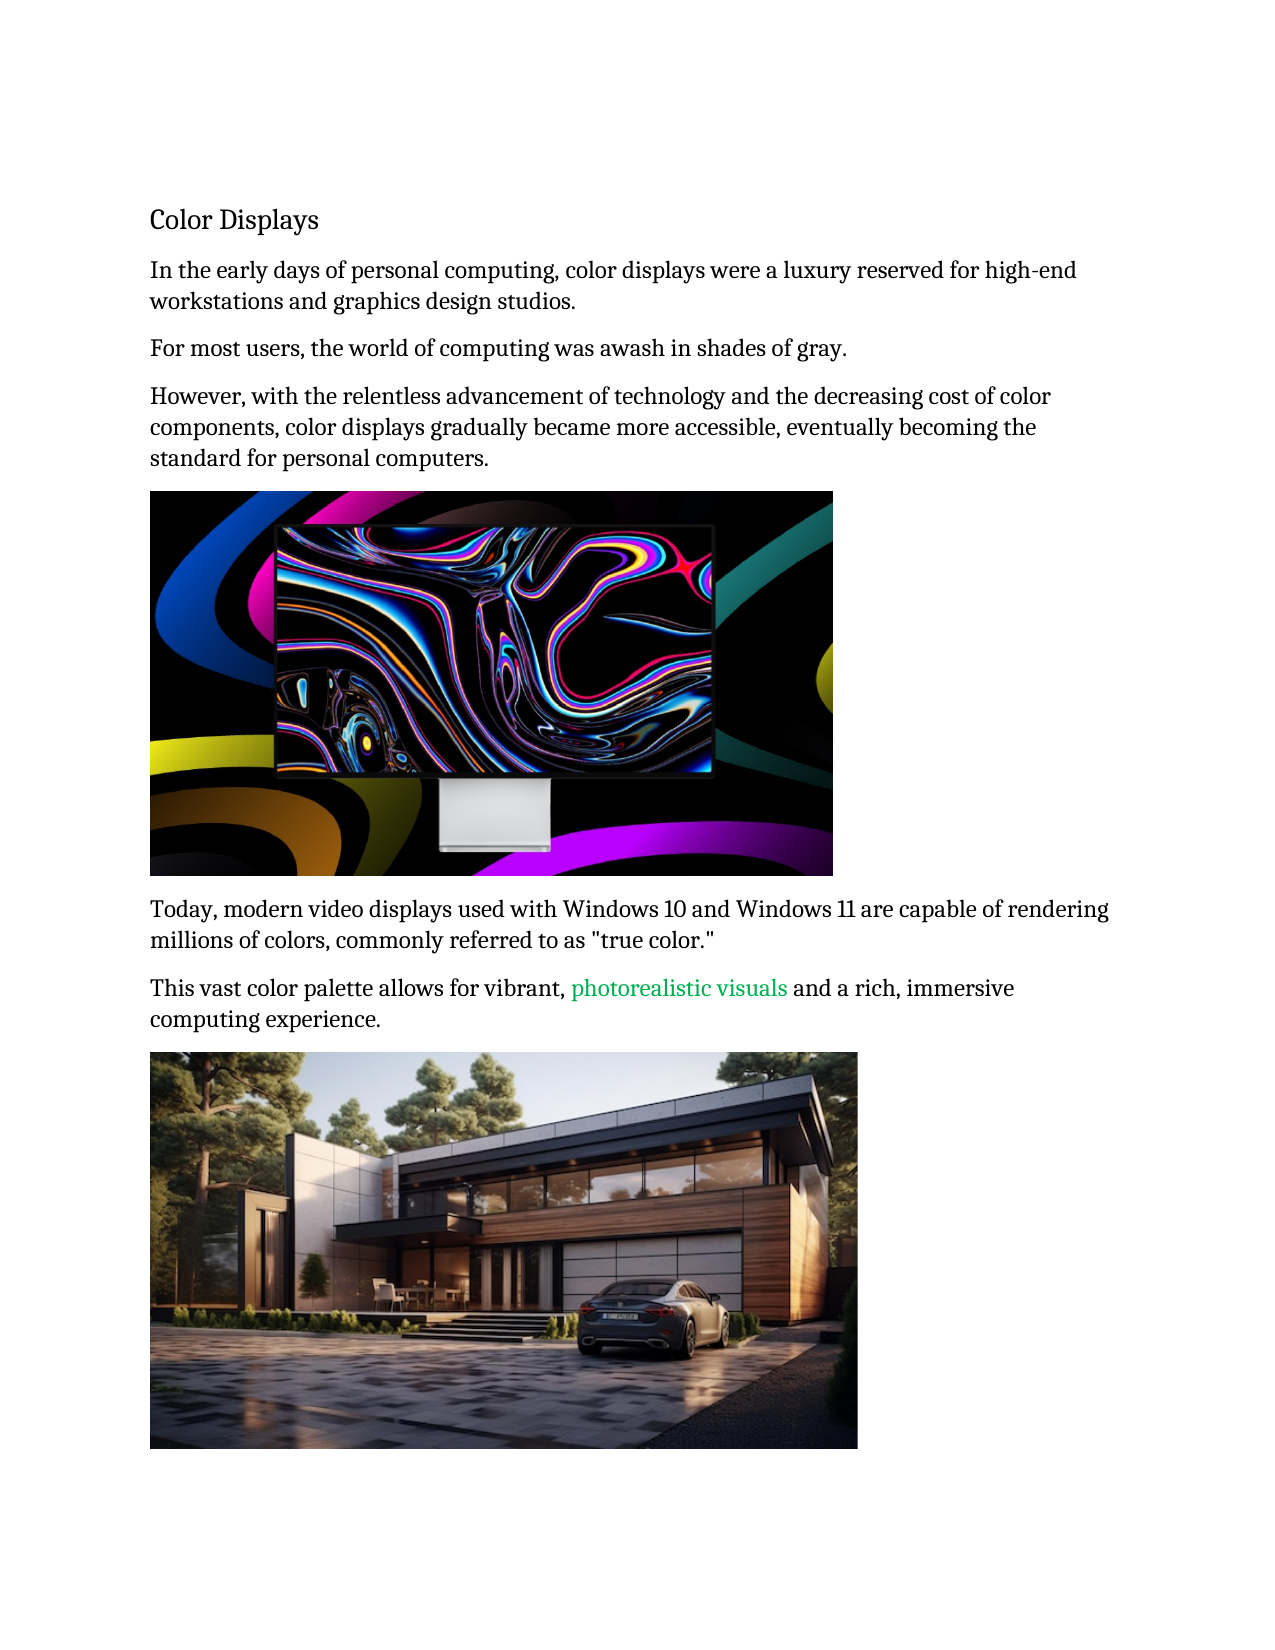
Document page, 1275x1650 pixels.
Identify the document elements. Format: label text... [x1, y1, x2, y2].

picture [150, 491, 833, 876]
text In the early days of personal computing, color displays were a luxury reserved for high-end workstations and graphics design studios. [150, 256, 1125, 315]
picture [150, 1052, 858, 1449]
text Today, modern video displays used with Windows 10 and Windows 11 are capable of rendering millions of colors, commonly referred to as "true color." [150, 895, 1125, 954]
text For most users, the world of computing was awash in shades of gray. [150, 334, 1125, 363]
text This vast color palette allows for vibrant, photorealistic visuals and a rich, immersive computing experience. [150, 973, 1125, 1033]
text Color Displays [150, 203, 1125, 236]
text However, with the relentless advancement of technology and the decreasing cost of color components, color displays gradually became more accessible, eventually becoming the standard for personal computers. [150, 382, 1125, 473]
